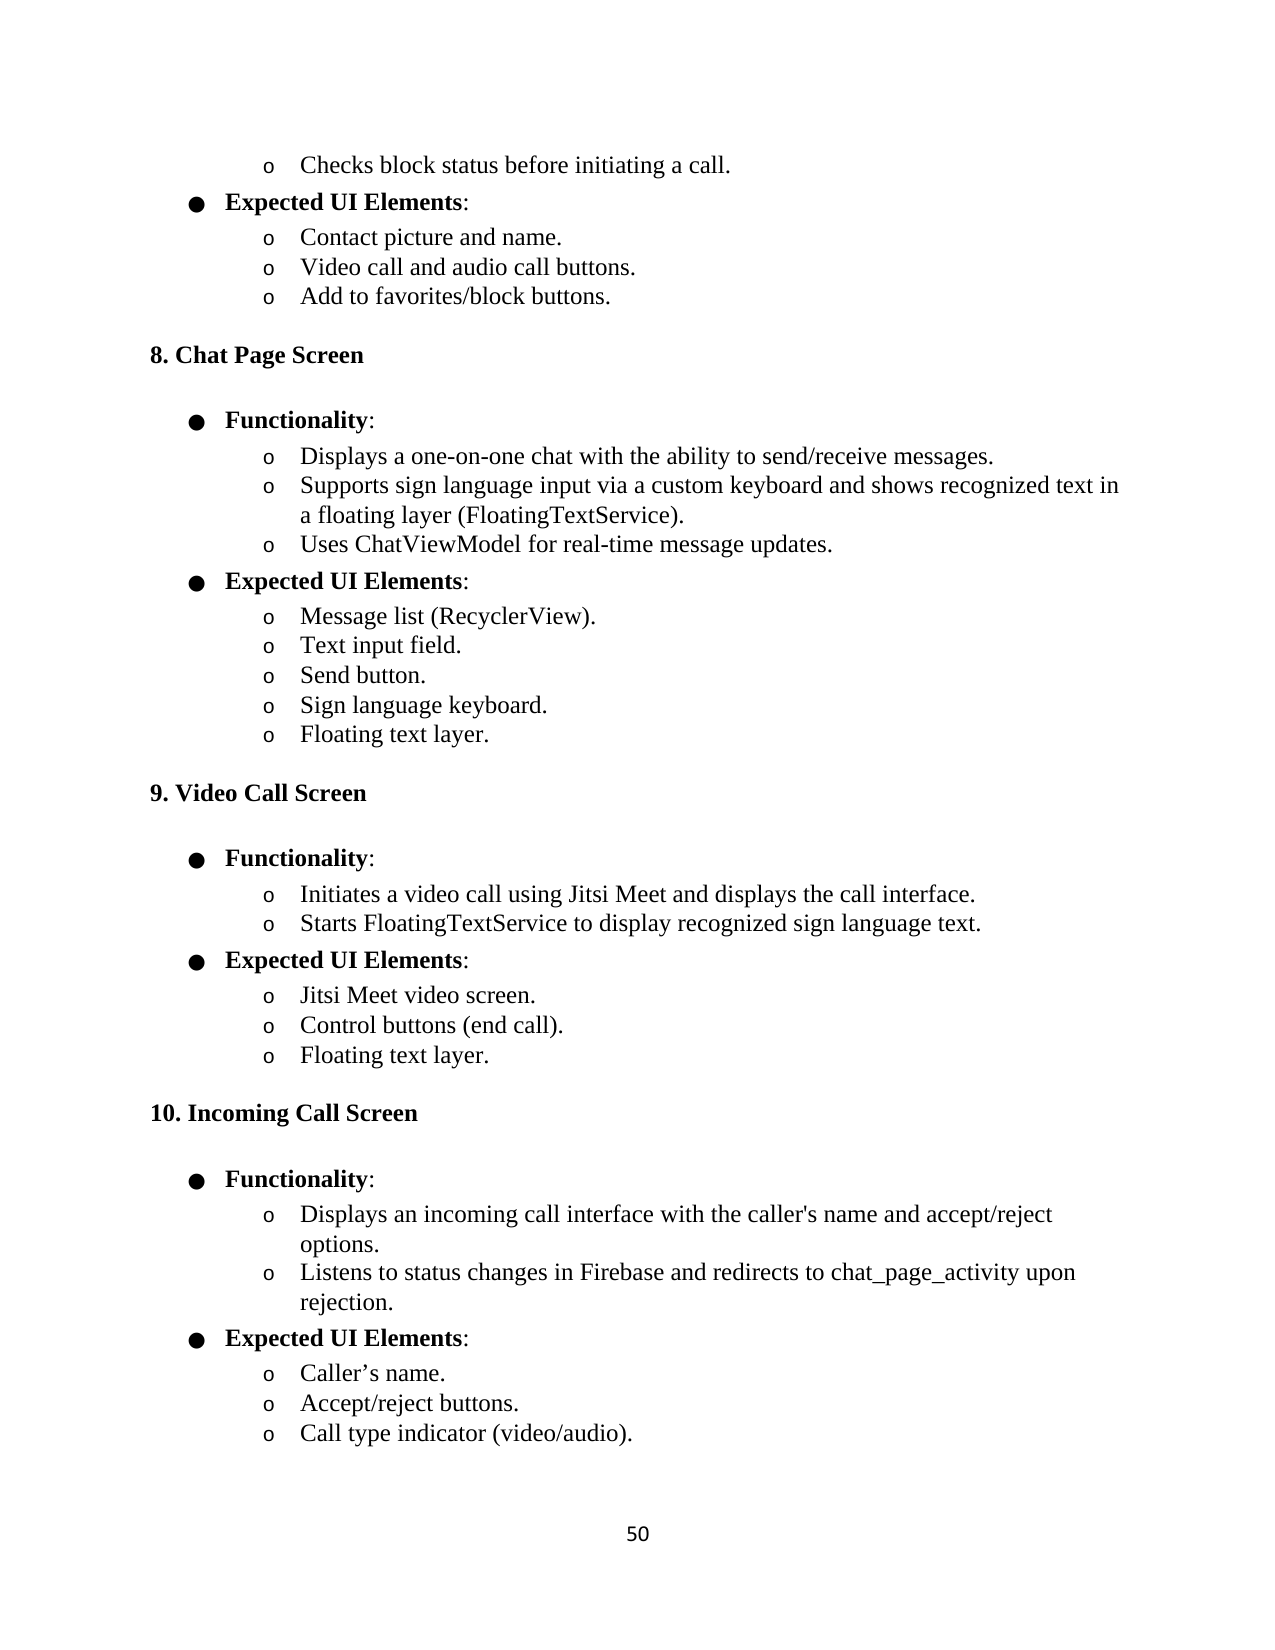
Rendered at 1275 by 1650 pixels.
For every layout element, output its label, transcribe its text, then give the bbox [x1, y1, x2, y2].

list Functionality: [187, 398, 1125, 441]
list Jitsi Meet video screen. [262, 981, 1125, 1010]
list Uses ChatViewModel for real-time message updates. [262, 529, 1125, 558]
list Floating text layer. [262, 1040, 1125, 1069]
list Supports sign language input via a custom keyboard and shows recognized text in a floating layer (FloatingTextService). [262, 470, 1125, 529]
list Text input field. [262, 631, 1125, 660]
list Displays an incoming call interface with the caller's name and accept/reject options. [262, 1199, 1125, 1257]
list Functionality: [187, 836, 1125, 879]
text 10. Incoming Call Screen [150, 1098, 1125, 1127]
text 9. Video Call Screen [150, 778, 1125, 807]
list Contact picture and name. [262, 222, 1125, 252]
list Floating text layer. [262, 719, 1125, 749]
list Accept/reject buttons. [262, 1388, 1125, 1418]
list Checks block status before initiating a call. [262, 150, 1125, 179]
list Expected UI Elements: [187, 938, 1125, 981]
list Sign language keyboard. [262, 690, 1125, 719]
list Caller’s name. [262, 1358, 1125, 1388]
list Starts FloatingTextService to display recognized sign language text. [262, 908, 1125, 938]
list Send button. [262, 660, 1125, 690]
list Control buttons (end call). [262, 1010, 1125, 1040]
list Expected UI Elements: [187, 1316, 1125, 1358]
list Listens to status changes in Firebase and redirects to chat_page_activity upon rejection. [262, 1257, 1125, 1316]
list Expected UI Elements: [187, 179, 1125, 222]
list Functionality: [187, 1156, 1125, 1199]
list Message list (RecyclerView). [262, 601, 1125, 631]
list Displays a one-on-one chat with the ability to send/receive messages. [262, 441, 1125, 470]
text 8. Chat Page Screen [150, 340, 1125, 369]
list Initiates a video call using Jitsi Meet and displays the call interface. [262, 879, 1125, 908]
list Expected UI Elements: [187, 558, 1125, 601]
list Call type indicator (video/audio). [262, 1418, 1125, 1447]
list Video call and audio call buttons. [262, 252, 1125, 281]
list Add to favorites/block buttons. [262, 281, 1125, 311]
